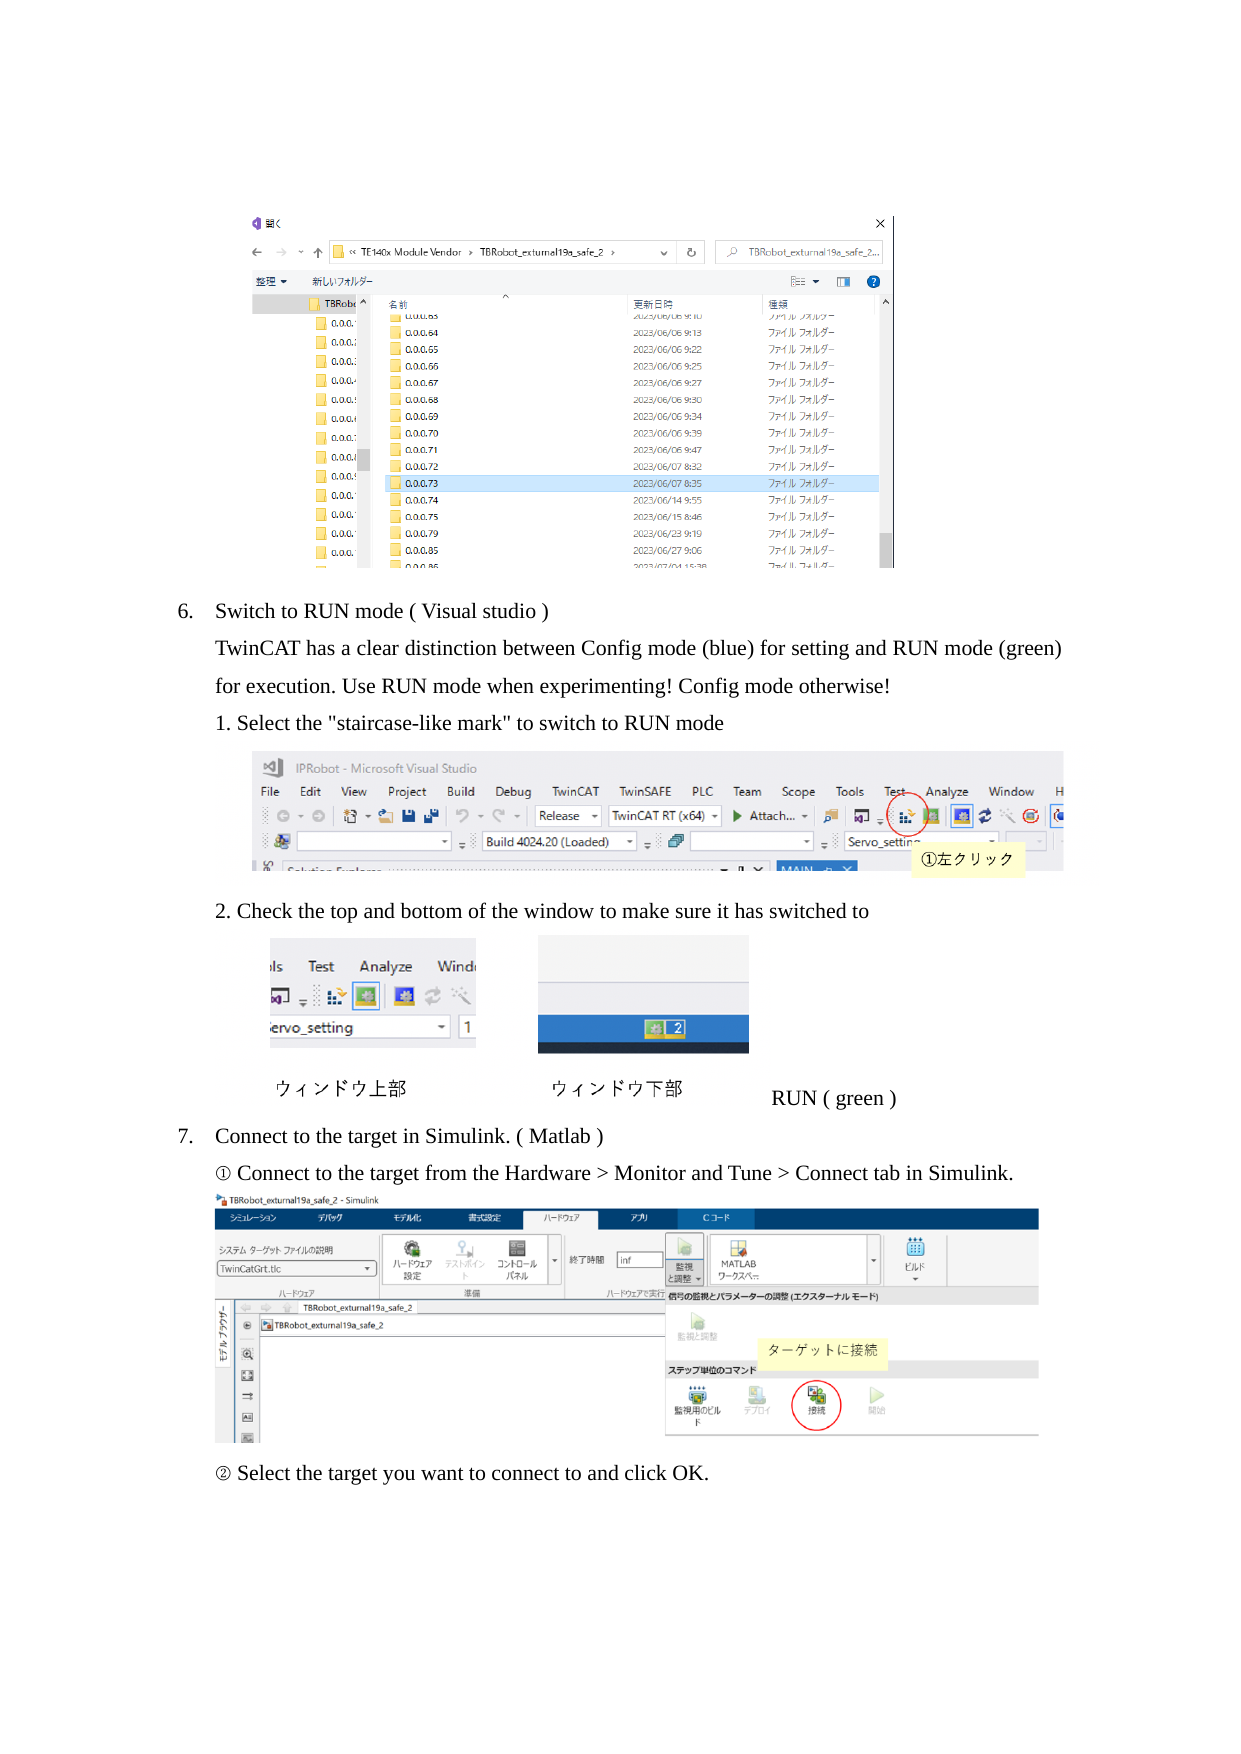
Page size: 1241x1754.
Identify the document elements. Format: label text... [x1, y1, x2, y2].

picture [252, 216, 894, 568]
picture [214, 741, 1101, 886]
picture [214, 929, 772, 1106]
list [215, 217, 1063, 592]
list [177, 1117, 1063, 1492]
picture [214, 1191, 1039, 1443]
